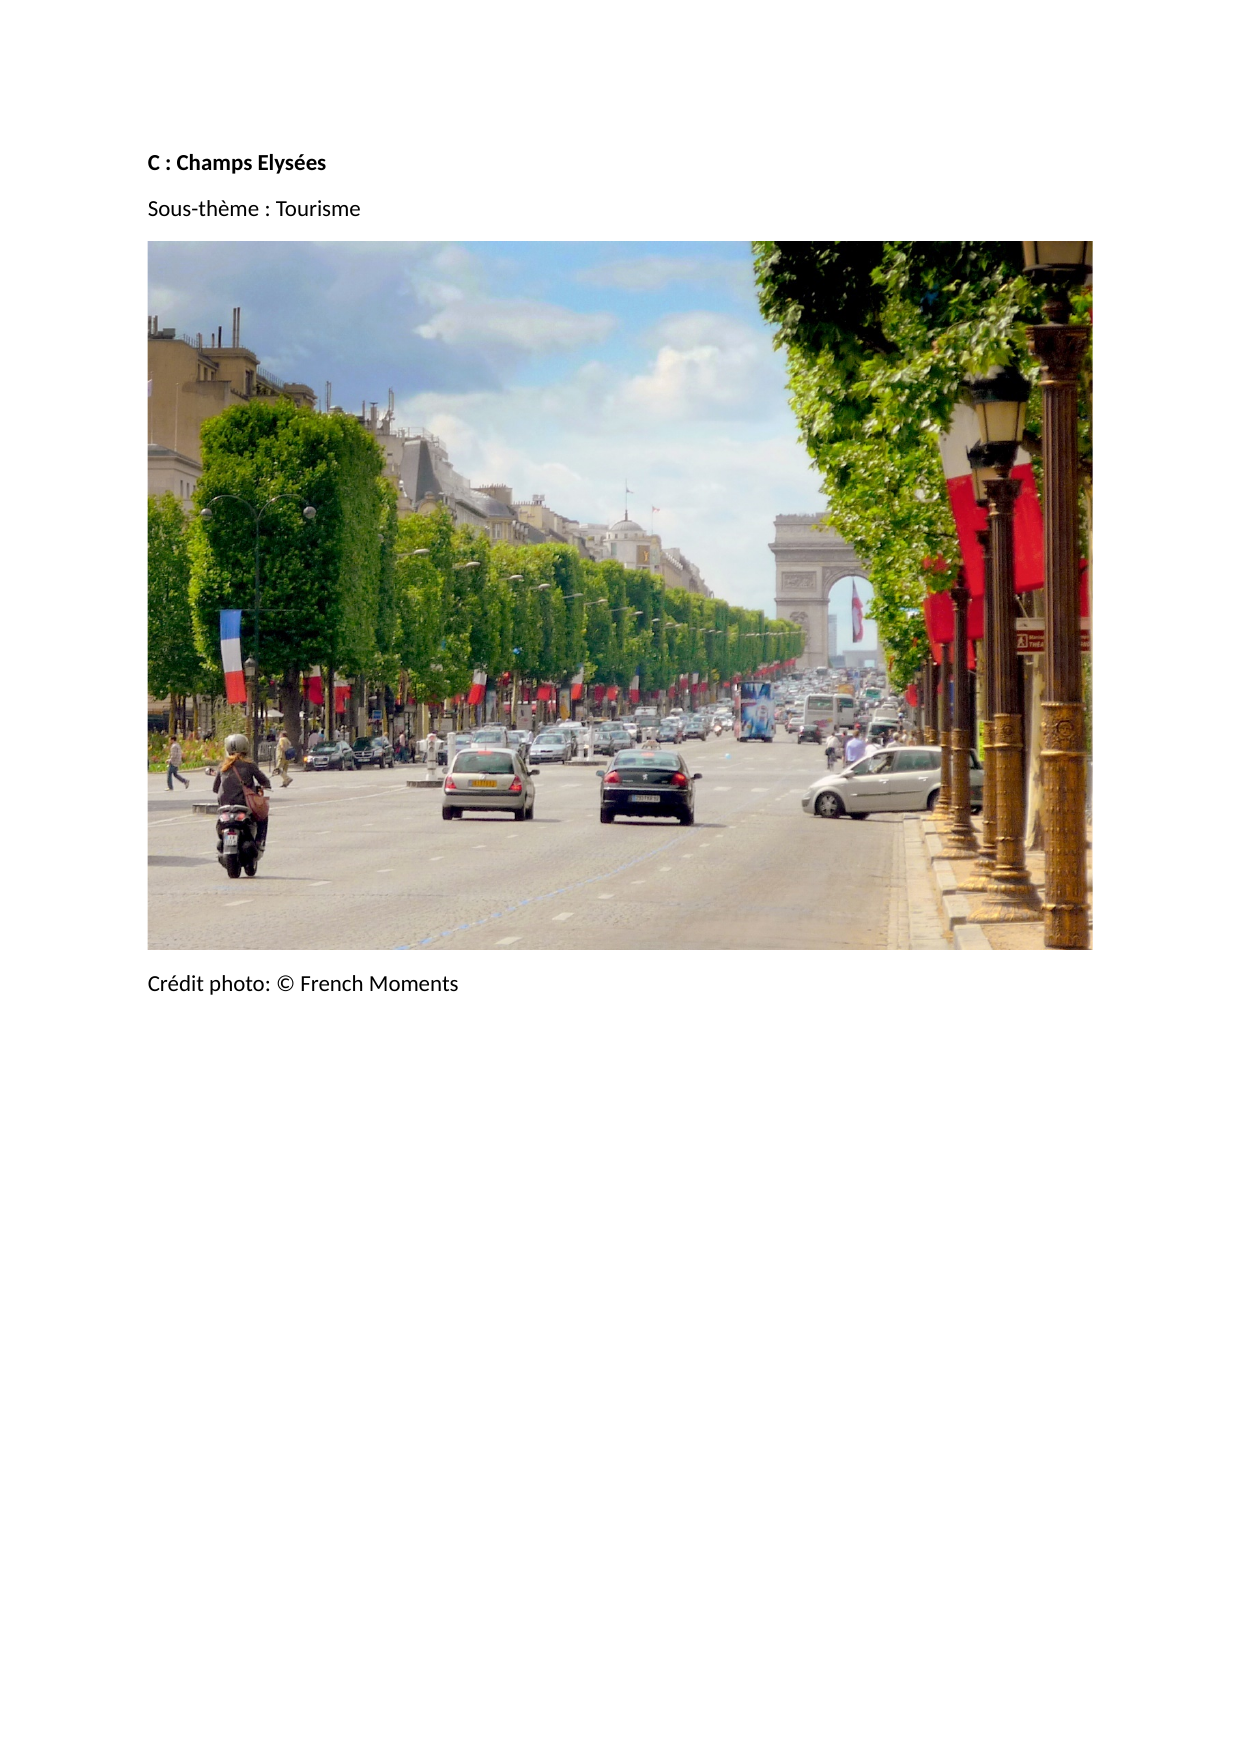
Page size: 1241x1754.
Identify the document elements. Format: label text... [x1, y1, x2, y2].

text Sous-thème : Tourisme [148, 194, 1093, 222]
text Crédit photo: © French Moments [148, 969, 1093, 997]
text C : Champs Elysées [148, 148, 1093, 176]
picture [147, 241, 1093, 950]
